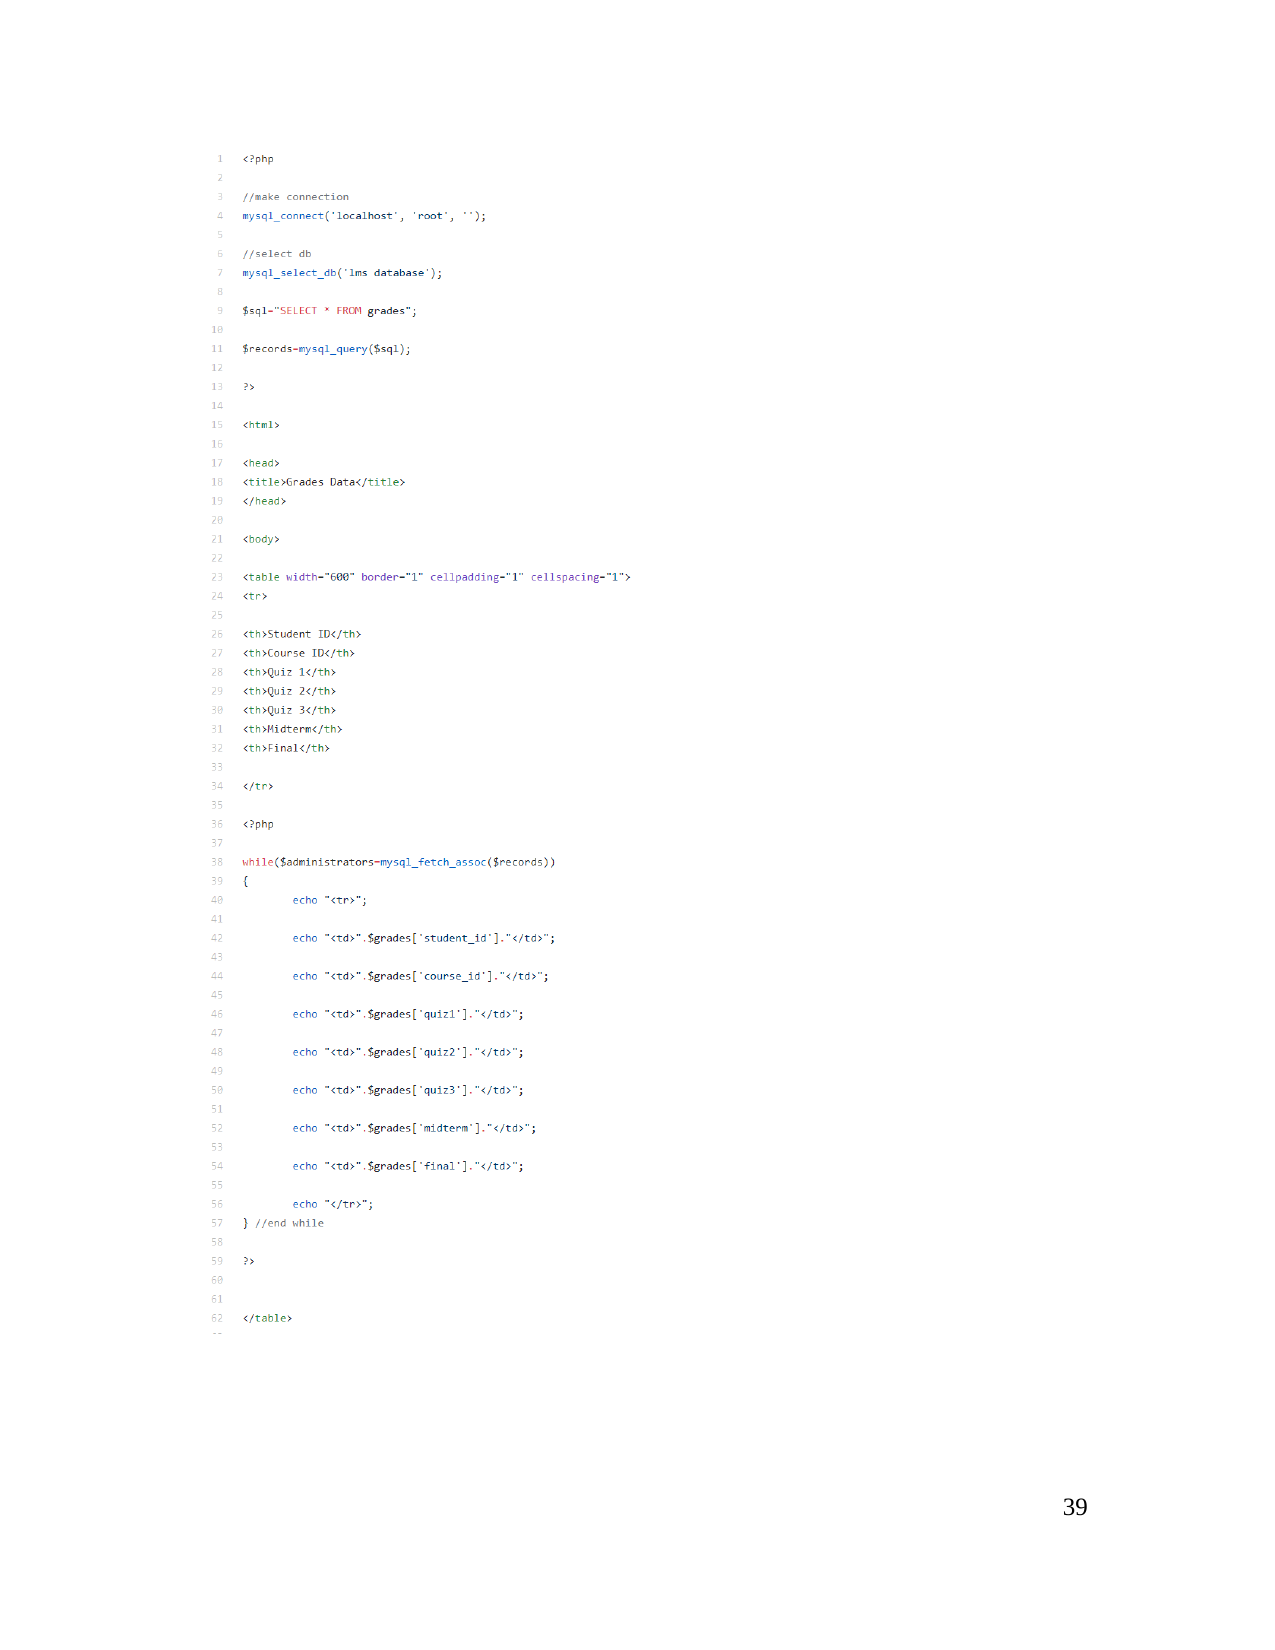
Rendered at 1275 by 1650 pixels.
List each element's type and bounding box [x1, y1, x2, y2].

picture [187, 150, 654, 1334]
